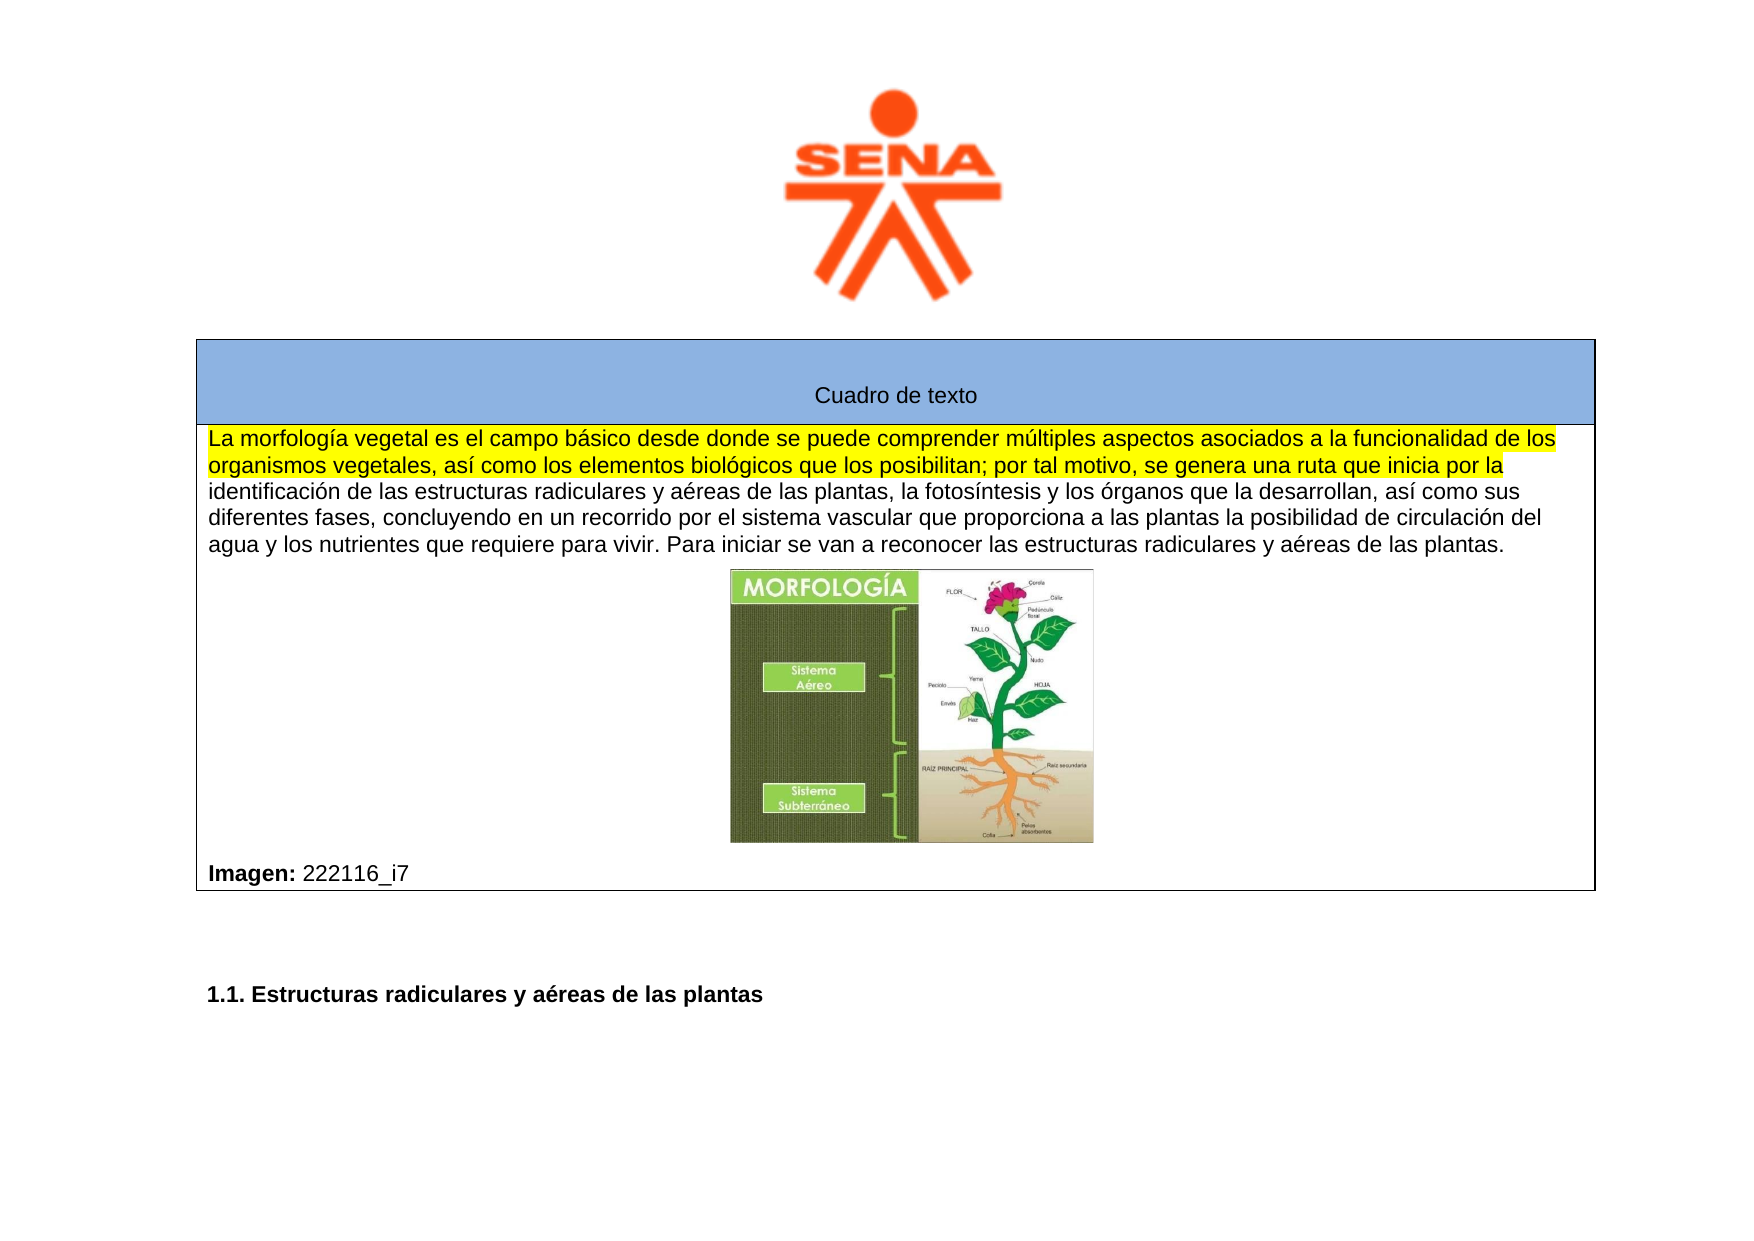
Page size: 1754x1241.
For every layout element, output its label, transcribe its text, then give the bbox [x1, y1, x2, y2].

picture [766, 75, 1018, 313]
text 1.1. Estructuras radiculares y aéreas de las plantas [207, 981, 1577, 1008]
table_header Cuadro de texto [197, 340, 1594, 424]
picture [730, 569, 1094, 843]
table_cell La morfología vegetal es el campo básico desde donde se puede comprender múltiples aspectos asociados a la funcionalidad de los organismos vegetales, así como los elementos biológicos que los posibilitan; por tal motivo, se genera una ruta que inicia por la identificación de las estructuras radiculares y aéreas de las plantas, la fotosíntesis y los órganos que la desarrollan, así como sus diferentes fases, concluyendo en un recorrido por el sistema vascular que proporciona a las plantas la posibilidad de circulación del agua y los nutrientes que requiere para vivir. Para iniciar se van a reconocer las estructuras radiculares y aéreas de las plantas. Imagen: 222116_i7 [197, 425, 1594, 890]
